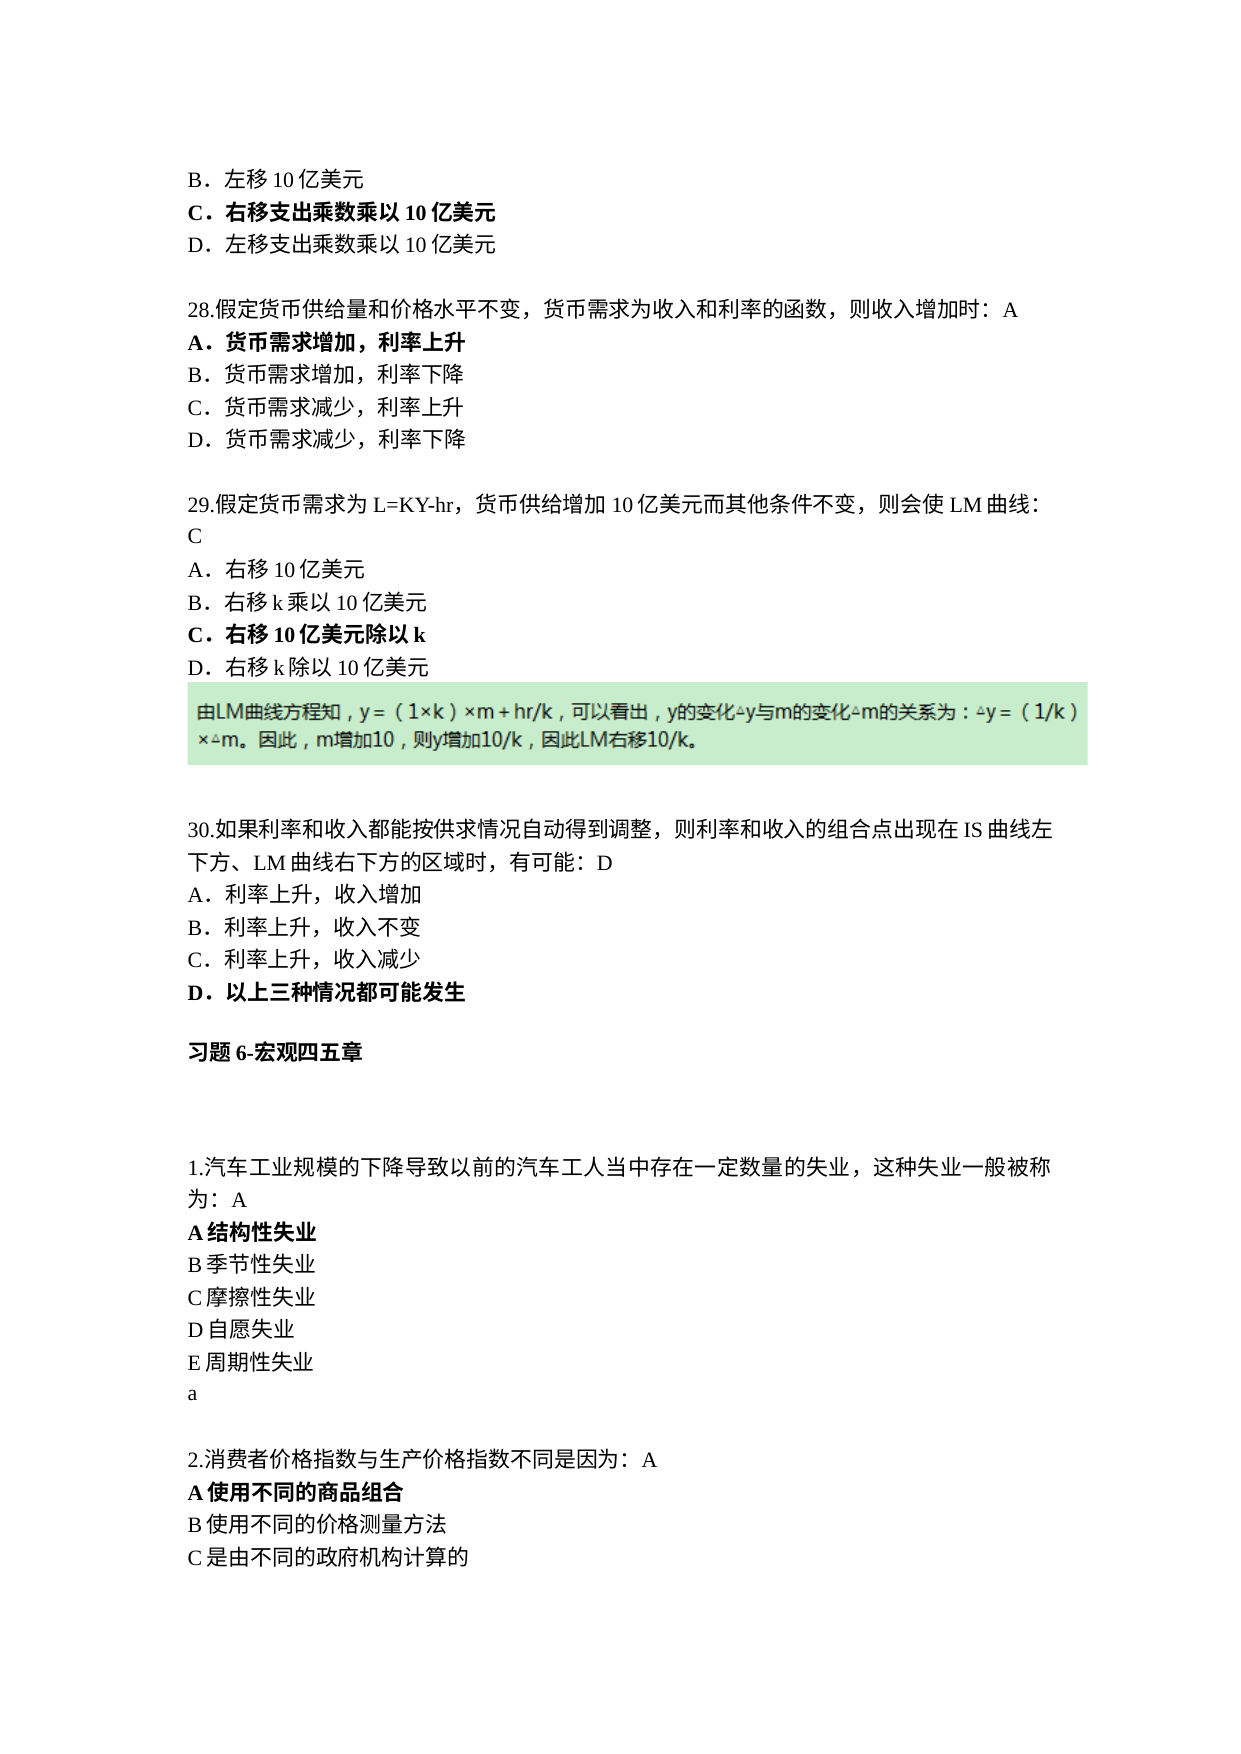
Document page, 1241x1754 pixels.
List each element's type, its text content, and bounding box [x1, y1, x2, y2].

text C．右移10亿美元除以k [187, 617, 1053, 649]
picture [187, 682, 1088, 765]
text B季节性失业 [187, 1247, 1053, 1279]
text A使用不同的商品组合 [187, 1474, 1053, 1507]
text E周期性失业 [187, 1344, 1053, 1377]
text C．货币需求减少，利率上升 [187, 389, 1053, 422]
text 30.如果利率和收入都能按供求情况自动得到调整，则利率和收入的组合点出现在IS曲线左下方、LM曲线右下方的区域时，有可能：D [187, 812, 1053, 877]
text A．利率上升，收入增加 [187, 877, 1053, 909]
text 2.消费者价格指数与生产价格指数不同是因为：A [187, 1442, 1053, 1474]
text B．利率上升，收入不变 [187, 909, 1053, 942]
text a [187, 1377, 1053, 1409]
text 28.假定货币供给量和价格水平不变，货币需求为收入和利率的函数，则收入增加时：A [187, 292, 1053, 324]
text B．货币需求增加，利率下降 [187, 357, 1053, 389]
text B使用不同的价格测量方法 [187, 1507, 1053, 1539]
text B．左移10亿美元 [187, 162, 1053, 194]
text A．右移10亿美元 [187, 552, 1053, 584]
text D．左移支出乘数乘以10亿美元 [187, 227, 1053, 259]
text 1.汽车工业规模的下降导致以前的汽车工人当中存在一定数量的失业，这种失业一般被称为：A [187, 1149, 1053, 1214]
text A结构性失业 [187, 1214, 1053, 1247]
text C．利率上升，收入减少 [187, 942, 1053, 974]
text C摩擦性失业 [187, 1279, 1053, 1312]
text B．右移k乘以10亿美元 [187, 584, 1053, 617]
text D．货币需求减少，利率下降 [187, 422, 1053, 454]
text D自愿失业 [187, 1312, 1053, 1344]
text C．右移支出乘数乘以10亿美元 [187, 194, 1053, 227]
text D．右移k除以10亿美元 [187, 649, 1053, 682]
text D．以上三种情况都可能发生 [187, 974, 1053, 1007]
text 29.假定货币需求为L=KY-hr，货币供给增加10亿美元而其他条件不变，则会使LM曲线：C [187, 487, 1053, 552]
text A．货币需求增加，利率上升 [187, 324, 1053, 357]
subtitle 习题6-宏观四五章 [187, 1034, 1053, 1067]
text C是由不同的政府机构计算的 [187, 1539, 1053, 1572]
